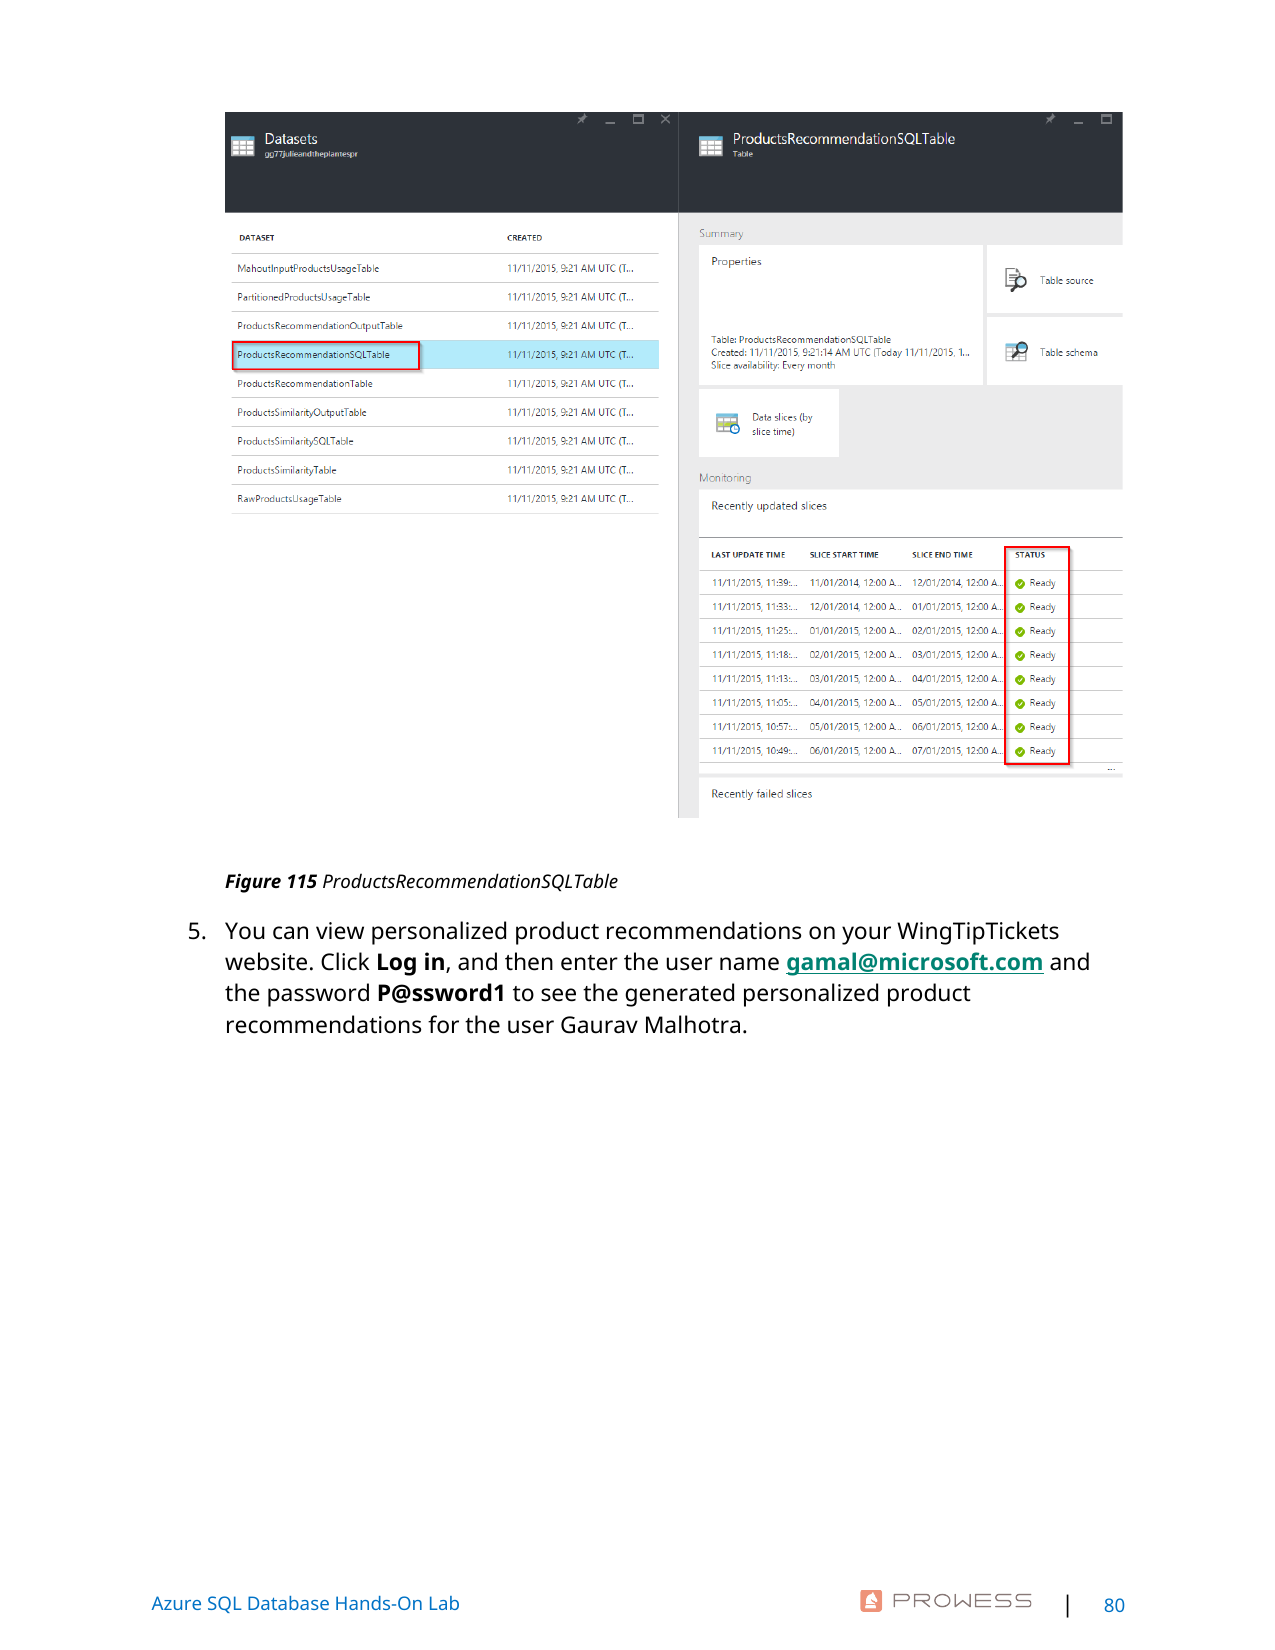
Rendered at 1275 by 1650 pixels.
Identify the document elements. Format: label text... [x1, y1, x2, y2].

text Figure 115 ProductsRecommendationSQLTable [225, 868, 1125, 894]
text You can view personalized product recommendations on your WingTipTickets website. Click Log in, and then enter the user name gamal@microsoft.com and the password P@ssword1 to see the generated personalized product recommendations for the user Gaurav Malhotra. [187, 915, 1125, 1040]
picture [225, 112, 1123, 818]
picture [860, 1590, 1032, 1612]
